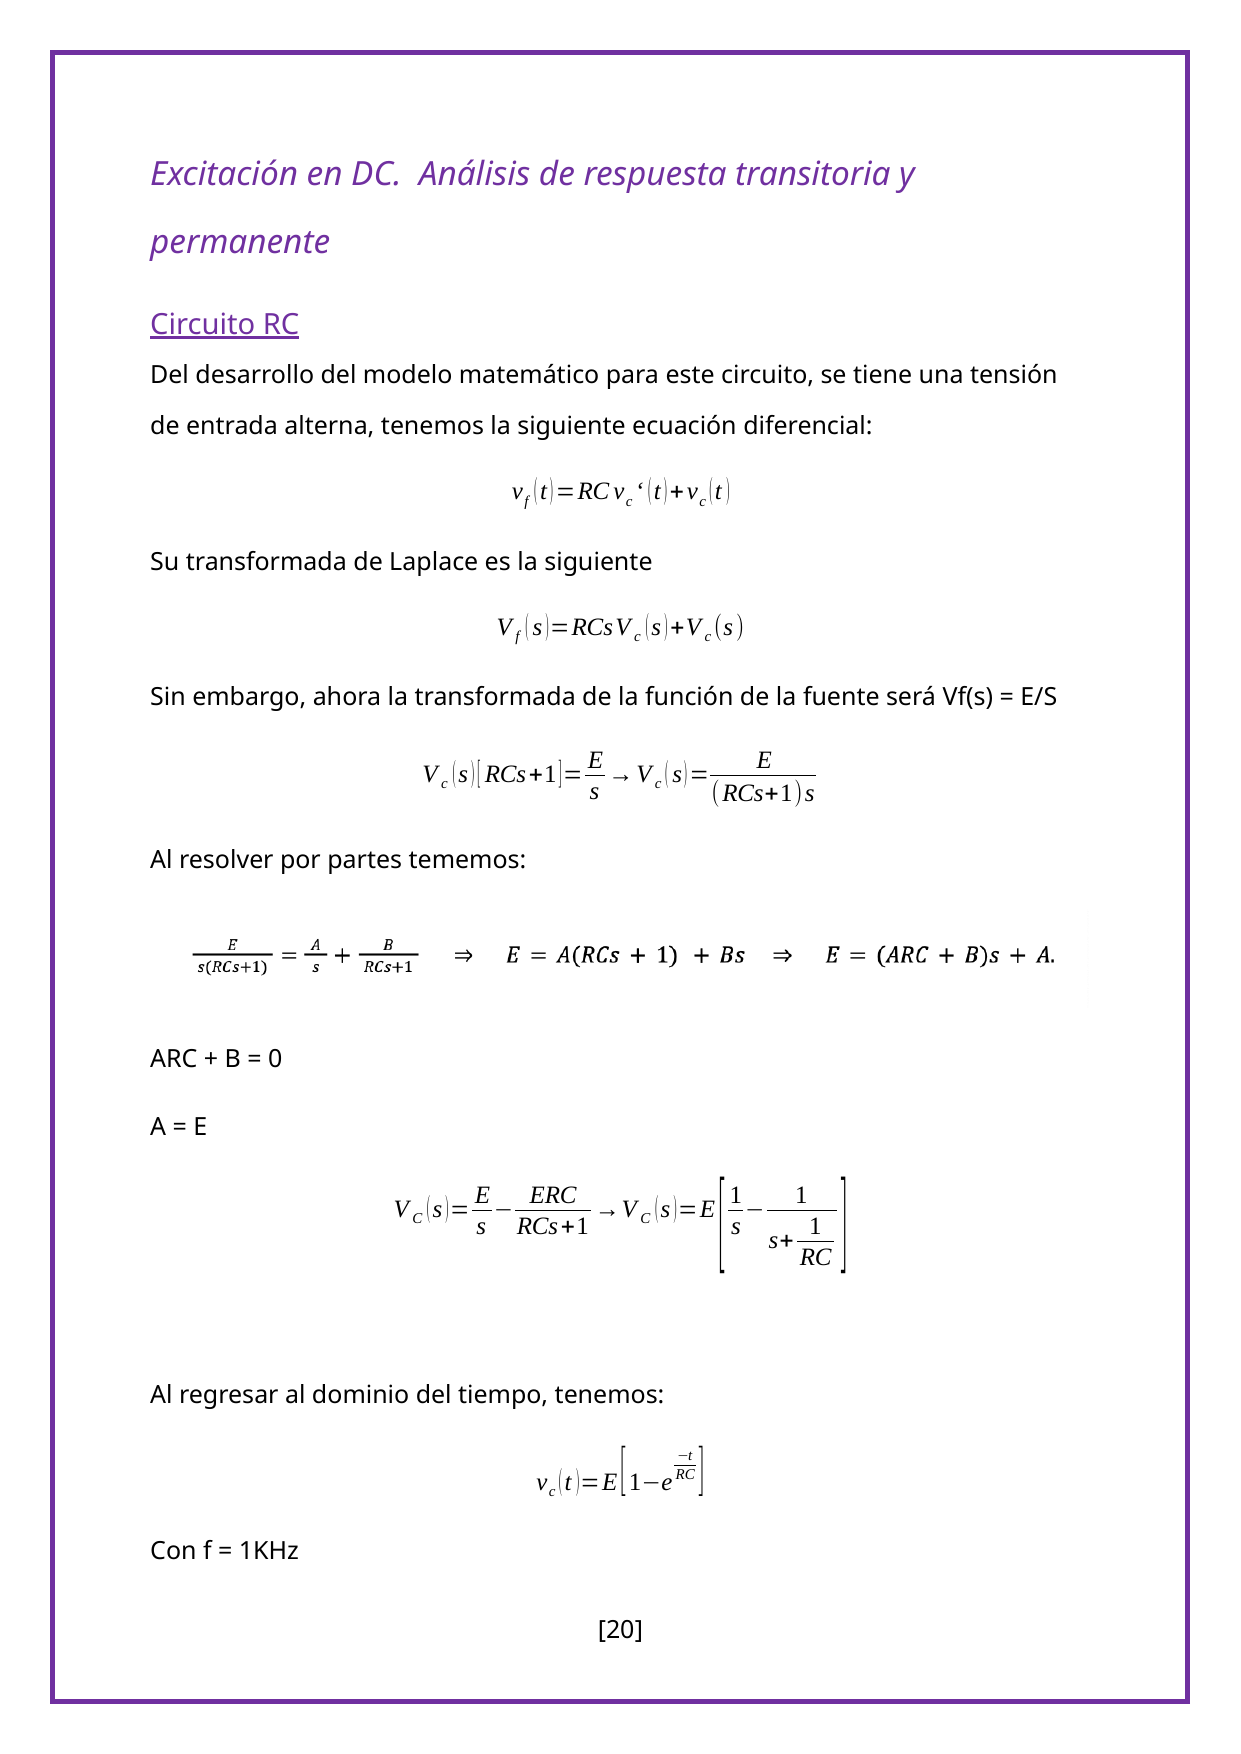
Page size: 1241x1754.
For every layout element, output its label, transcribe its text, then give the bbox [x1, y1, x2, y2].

picture [150, 909, 1089, 1008]
text Su transformada de Laplace es la siguiente [150, 543, 1090, 577]
subtitle Excitación en DC. Análisis de respuesta transitoria y permanente [150, 150, 1090, 263]
text Con f = 1KHz [150, 1533, 1090, 1567]
text Del desarrollo del modelo matemático para este circuito, se tiene una tensión de entrada alterna, tenemos la siguiente ecuación diferencial: [150, 357, 1090, 442]
text ARC + B = 0 [150, 1041, 1090, 1075]
text Sin embargo, ahora la transformada de la función de la fuente será Vf(s) = E/S [150, 679, 1090, 713]
subtitle Circuito RC [150, 303, 1090, 343]
text Al regresar al dominio del tiempo, tenemos: [150, 1377, 1090, 1411]
text Al resolver por partes tememos: [150, 841, 1090, 875]
text A = E [150, 1109, 1090, 1143]
